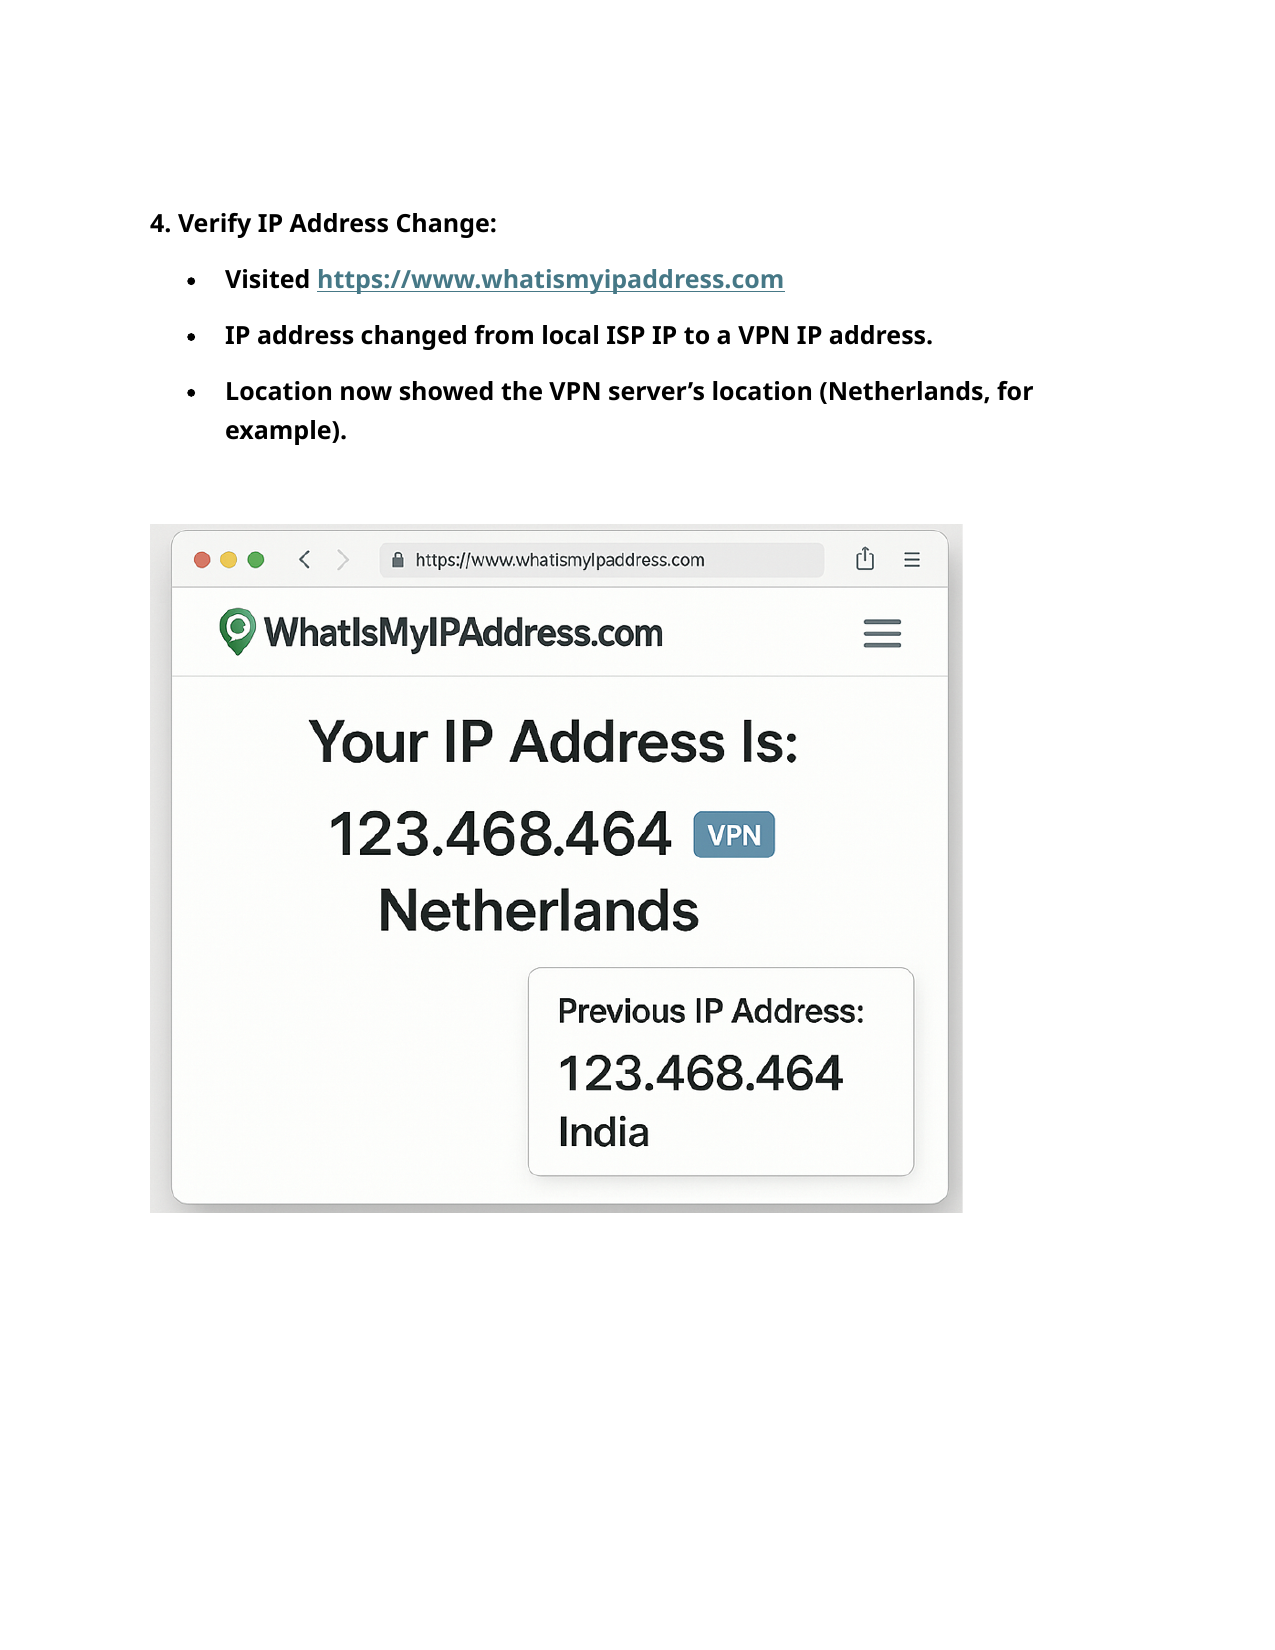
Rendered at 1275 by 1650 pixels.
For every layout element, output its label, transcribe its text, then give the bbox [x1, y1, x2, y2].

list IP address changed from local ISP IP to a VPN IP address. [187, 317, 1125, 352]
list Visited https://www.whatismyipaddress.com [187, 262, 1125, 296]
list Location now showed the VPN server’s location (Netherlands, for example). [187, 373, 1125, 447]
text 4. Verify IP Address Change: [150, 206, 1125, 240]
picture [150, 524, 963, 1213]
